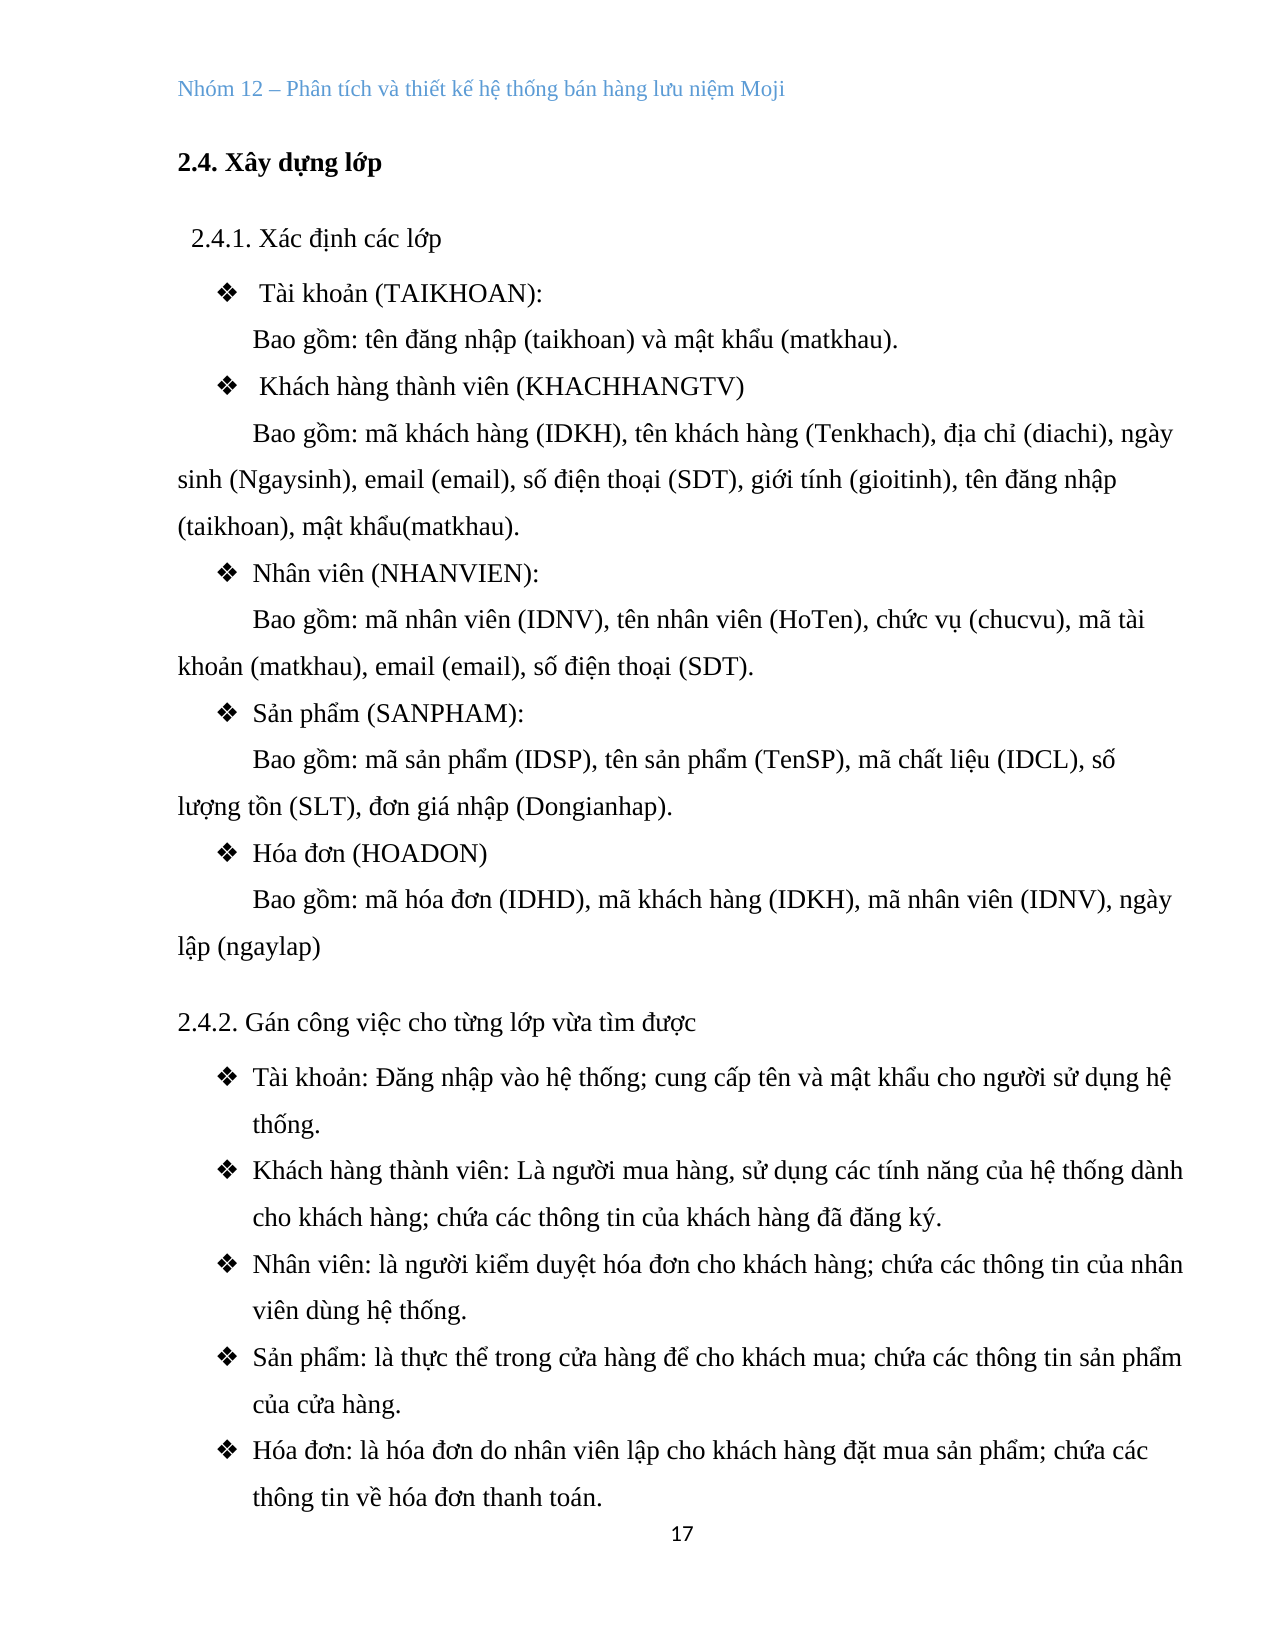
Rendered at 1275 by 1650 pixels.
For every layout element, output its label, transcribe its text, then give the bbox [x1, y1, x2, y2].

list Sản phẩm: là thực thể trong cửa hàng để cho khách mua; chứa các thông tin sản phẩm của cửa hàng. [215, 1341, 1186, 1419]
text Bao gồm: mã khách hàng (IDKH), tên khách hàng (Tenkhach), địa chỉ (diachi), ngày sinh (Ngaysinh), email (email), số điện thoại (SDT), giới tính (gioitinh), tên đăng nhập (taikhoan), mật khẩu(matkhau). [177, 417, 1186, 541]
list Khách hàng thành viên: Là người mua hàng, sử dụng các tính năng của hệ thống dành cho khách hàng; chứa các thông tin của khách hàng đã đăng ký. [215, 1154, 1186, 1232]
list Sản phẩm (SANPHAM): [215, 697, 1186, 728]
text Bao gồm: mã sản phẩm (IDSP), tên sản phẩm (TenSP), mã chất liệu (IDCL), số lượng tồn (SLT), đơn giá nhập (Dongianhap). [177, 743, 1186, 821]
list Tài khoản: Đăng nhập vào hệ thống; cung cấp tên và mật khẩu cho người sử dụng hệ thống. [215, 1061, 1186, 1139]
text Bao gồm: tên đăng nhập (taikhoan) và mật khẩu (matkhau). [177, 323, 1186, 355]
list Nhân viên (NHANVIEN): [215, 557, 1186, 588]
text Bao gồm: mã hóa đơn (IDHD), mã khách hàng (IDKH), mã nhân viên (IDNV), ngày lập (ngaylap) [177, 883, 1186, 961]
subtitle 2.4.2. Gán công việc cho từng lớp vừa tìm được [177, 1006, 1186, 1037]
subtitle 2.4.1. Xác định các lớp [177, 222, 1186, 253]
list Hóa đơn: là hóa đơn do nhân viên lập cho khách hàng đặt mua sản phẩm; chứa các thông tin về hóa đơn thanh toán. [215, 1434, 1186, 1512]
list Hóa đơn (HOADON) [215, 837, 1186, 868]
text Bao gồm: mã nhân viên (IDNV), tên nhân viên (HoTen), chức vụ (chucvu), mã tài khoản (matkhau), email (email), số điện thoại (SDT). [177, 603, 1186, 681]
list Nhân viên: là người kiểm duyệt hóa đơn cho khách hàng; chứa các thông tin của nhân viên dùng hệ thống. [215, 1248, 1186, 1326]
subtitle 2.4. Xây dựng lớp [177, 146, 1186, 177]
list Khách hàng thành viên (KHACHHANGTV) [215, 370, 1186, 401]
list Tài khoản (TAIKHOAN): [215, 277, 1186, 308]
